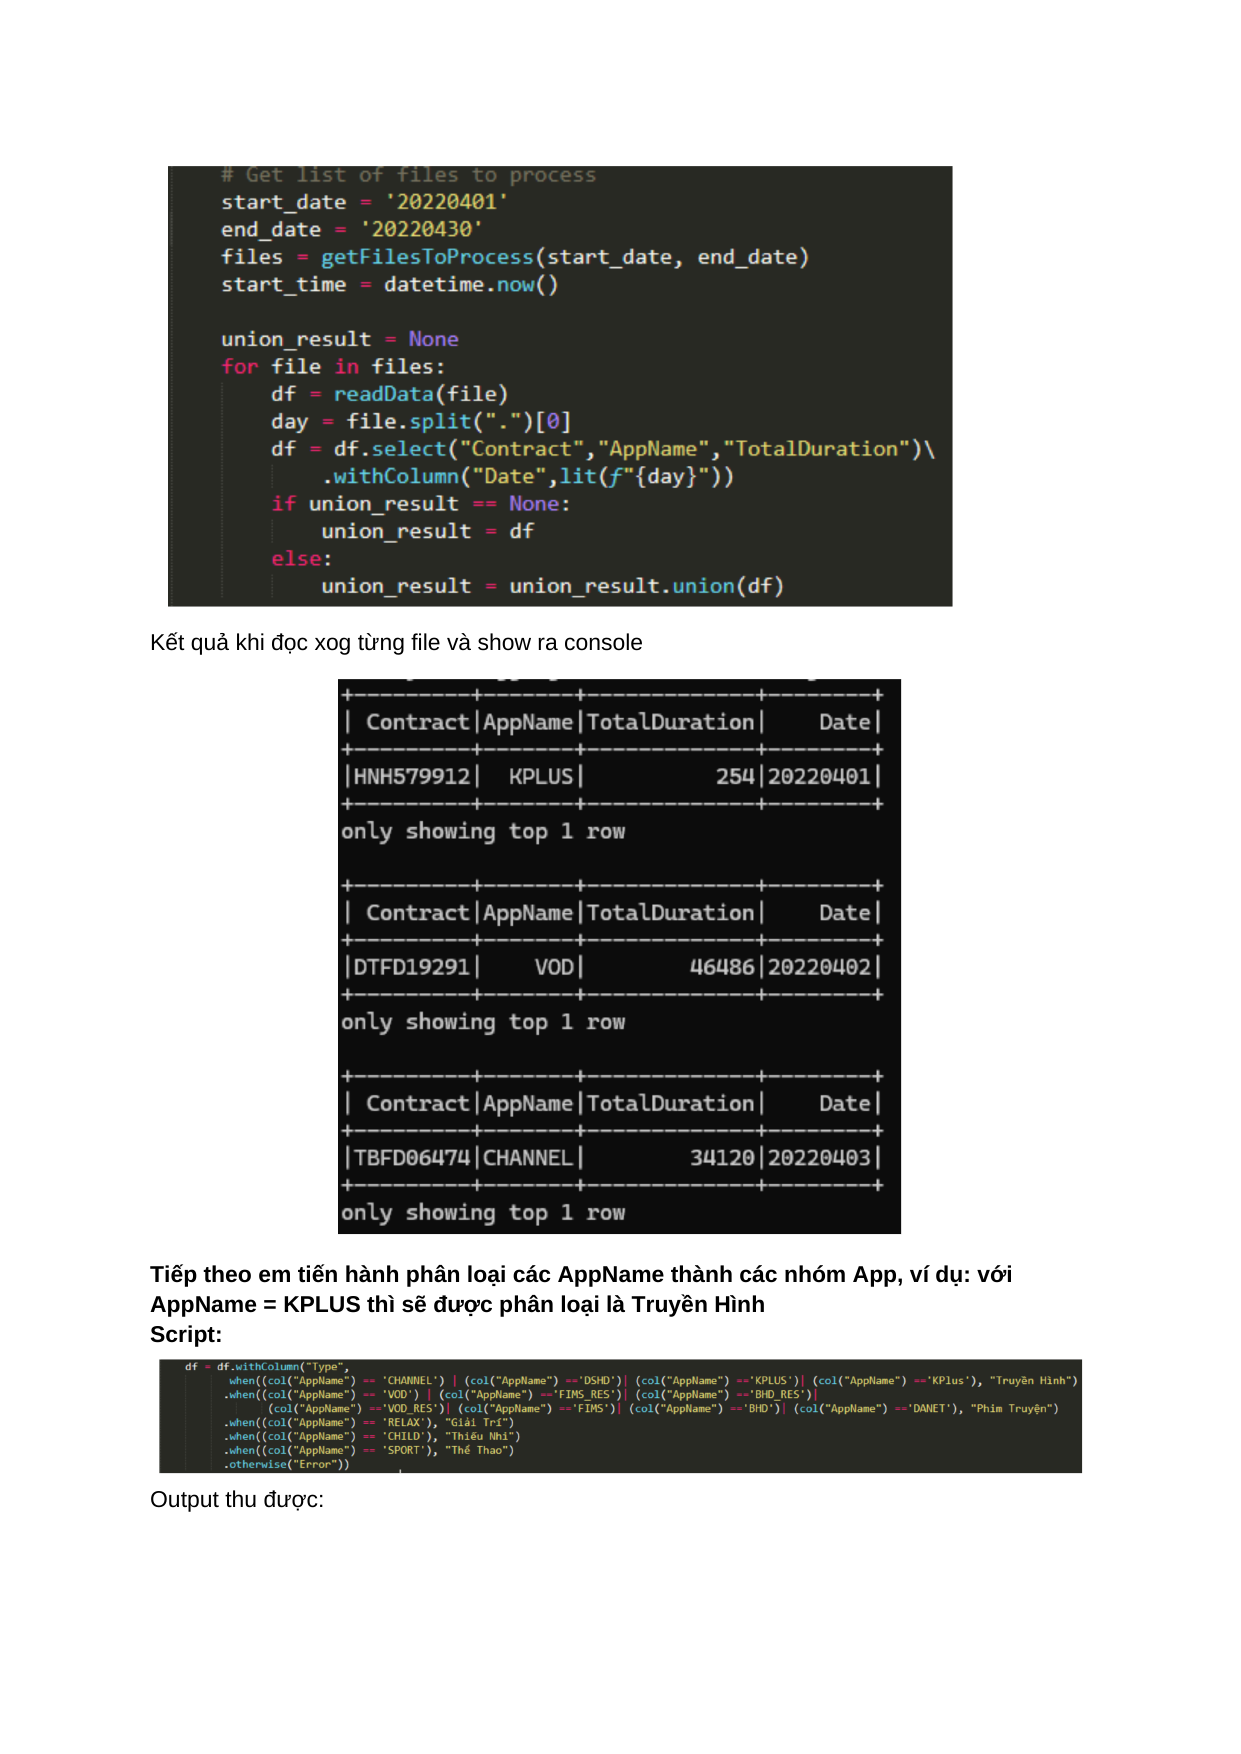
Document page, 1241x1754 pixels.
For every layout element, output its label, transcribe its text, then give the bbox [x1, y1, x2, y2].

text Output thu được: [150, 1486, 1090, 1513]
text Kết quả khi đọc xog từng file và show ra console [150, 629, 1090, 655]
picture [150, 1351, 1091, 1483]
picture [316, 659, 924, 1257]
picture [150, 150, 970, 626]
text Tiếp theo em tiến hành phân loại các AppName thành các nhóm App, ví dụ: với AppName = KPLUS thì sẽ được phân loại là Truyền Hình [150, 1261, 1090, 1317]
text Script: [150, 1321, 1090, 1347]
